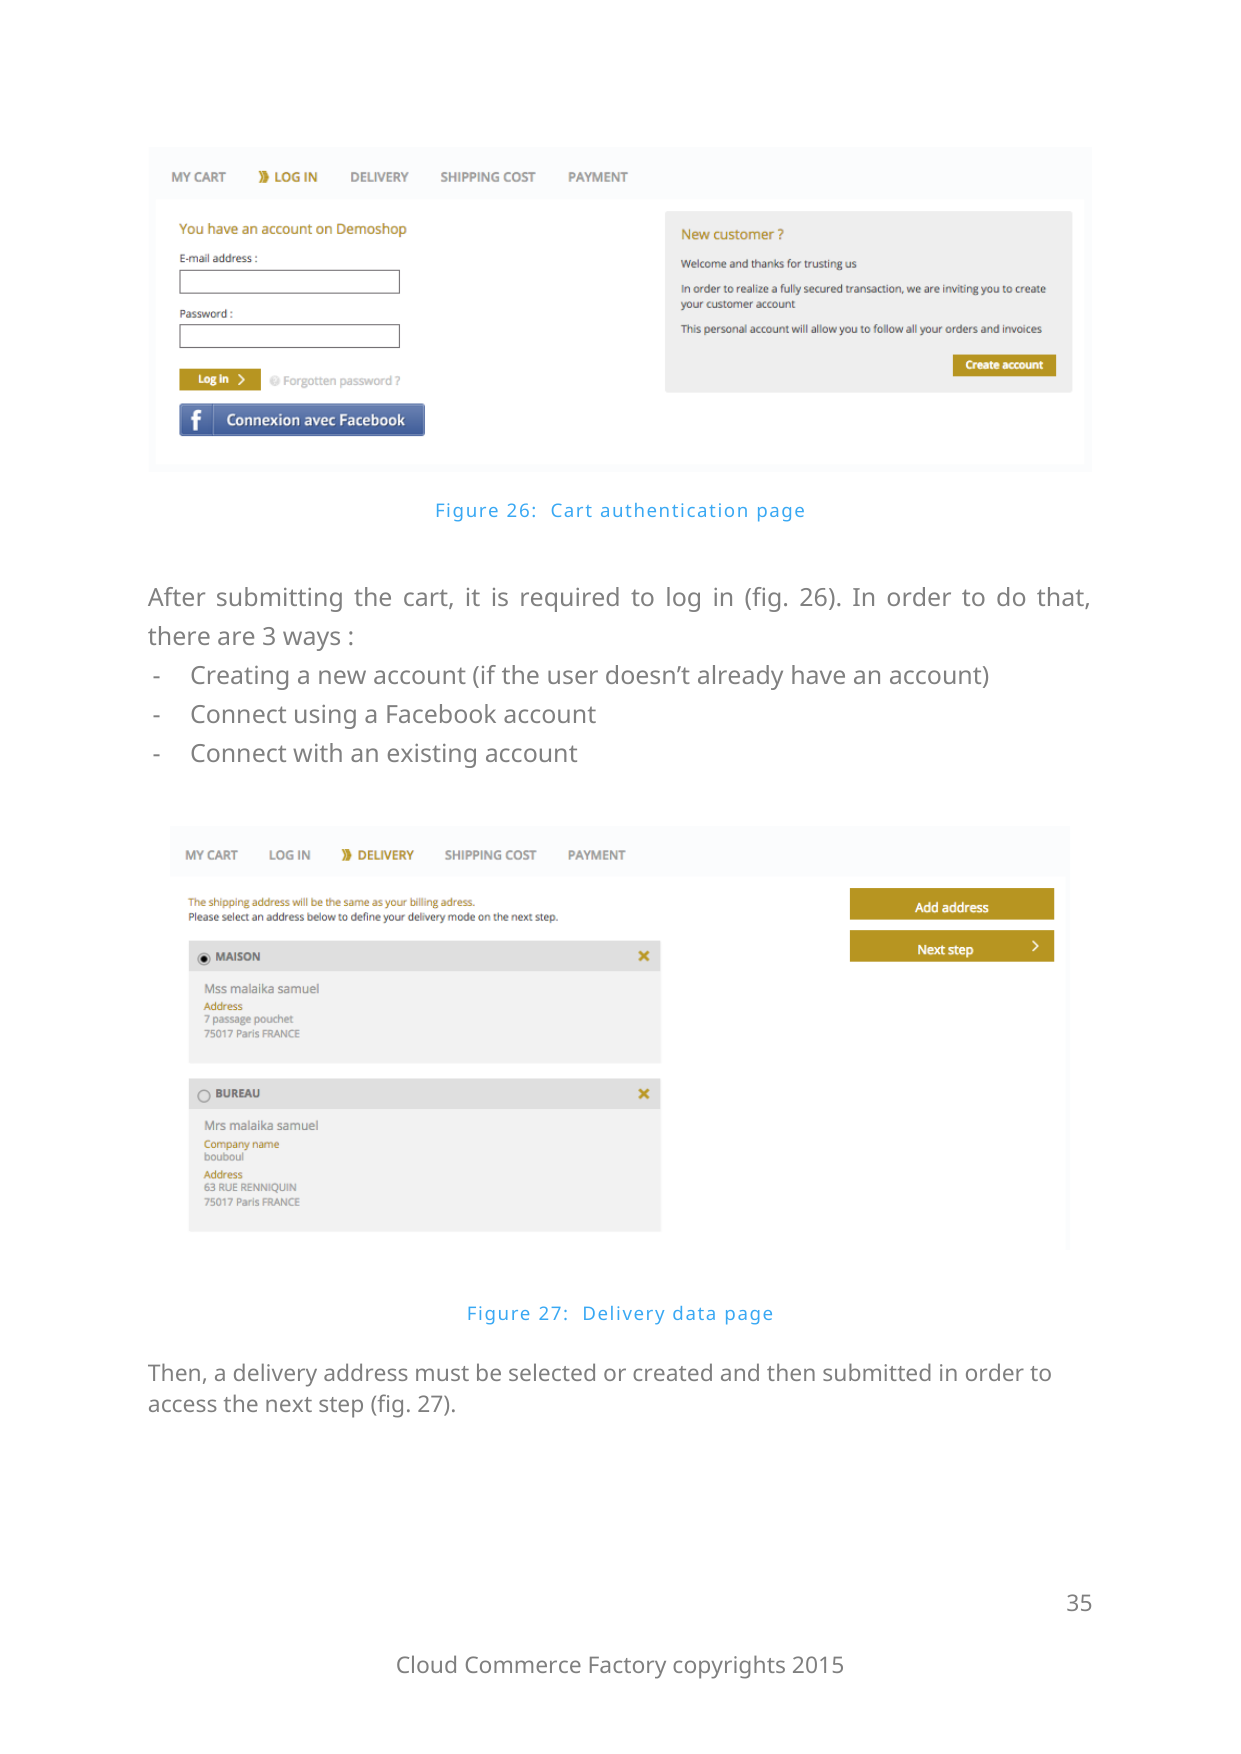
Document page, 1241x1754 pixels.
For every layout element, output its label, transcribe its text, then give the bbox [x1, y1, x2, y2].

subtitle Figure 27: Delivery data page [148, 1300, 1093, 1326]
picture [148, 147, 1092, 472]
picture [170, 826, 1071, 1250]
subtitle Figure 26: Cart authentication page [148, 497, 1093, 523]
text Then, a delivery address must be selected or created and then submitted in order to access the next step (fig. 27). [148, 1357, 1093, 1419]
list Creating a new account (if the user doesn’t already have an account) [152, 658, 1093, 692]
list Connect using a Facebook account [152, 697, 1093, 731]
text After submitting the cart, it is required to log in (fig. 26). In order to do that, there are 3 ways : [148, 579, 1093, 653]
list Connect with an existing account [152, 736, 1093, 770]
